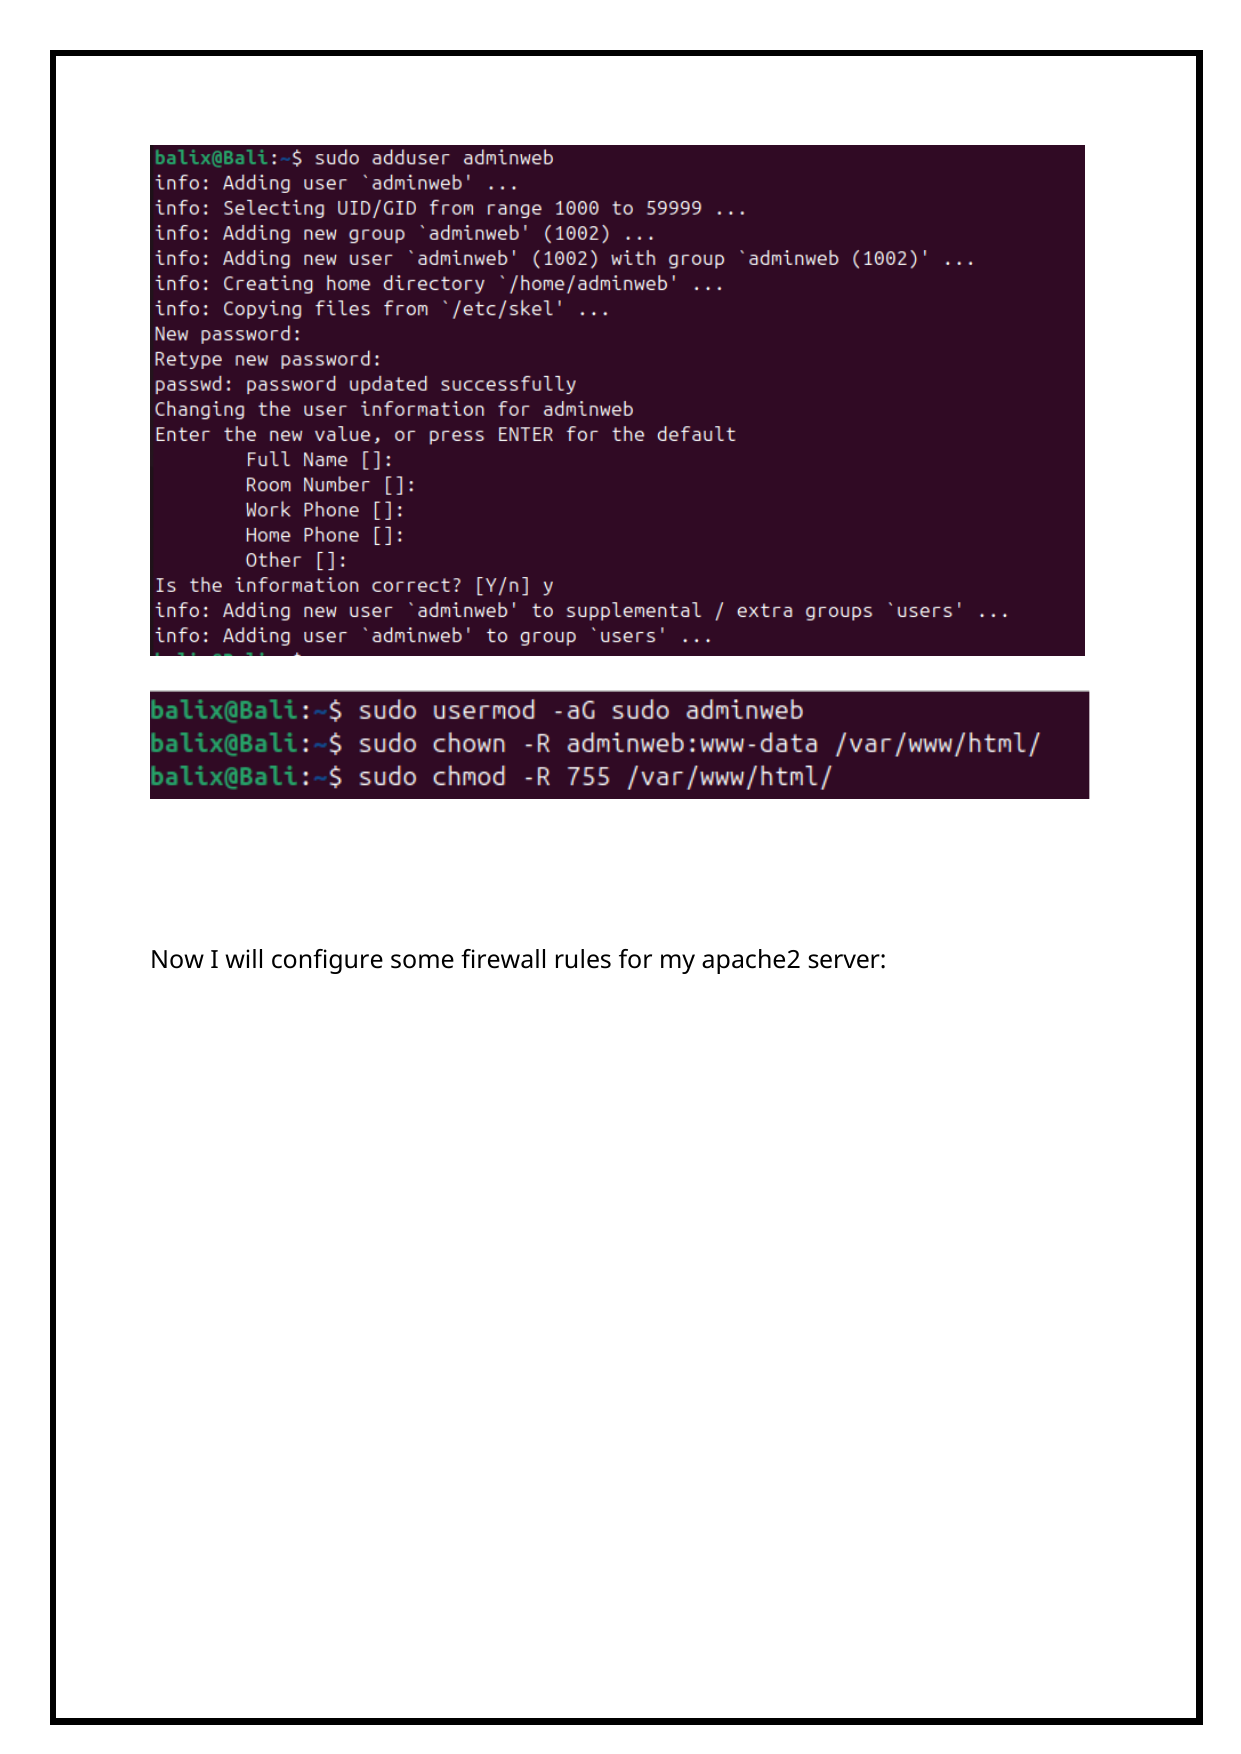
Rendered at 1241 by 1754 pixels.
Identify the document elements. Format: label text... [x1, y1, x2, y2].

text Now I will configure some firewall rules for my apache2 server: [150, 941, 1196, 975]
picture [150, 145, 1085, 656]
picture [150, 690, 1090, 799]
